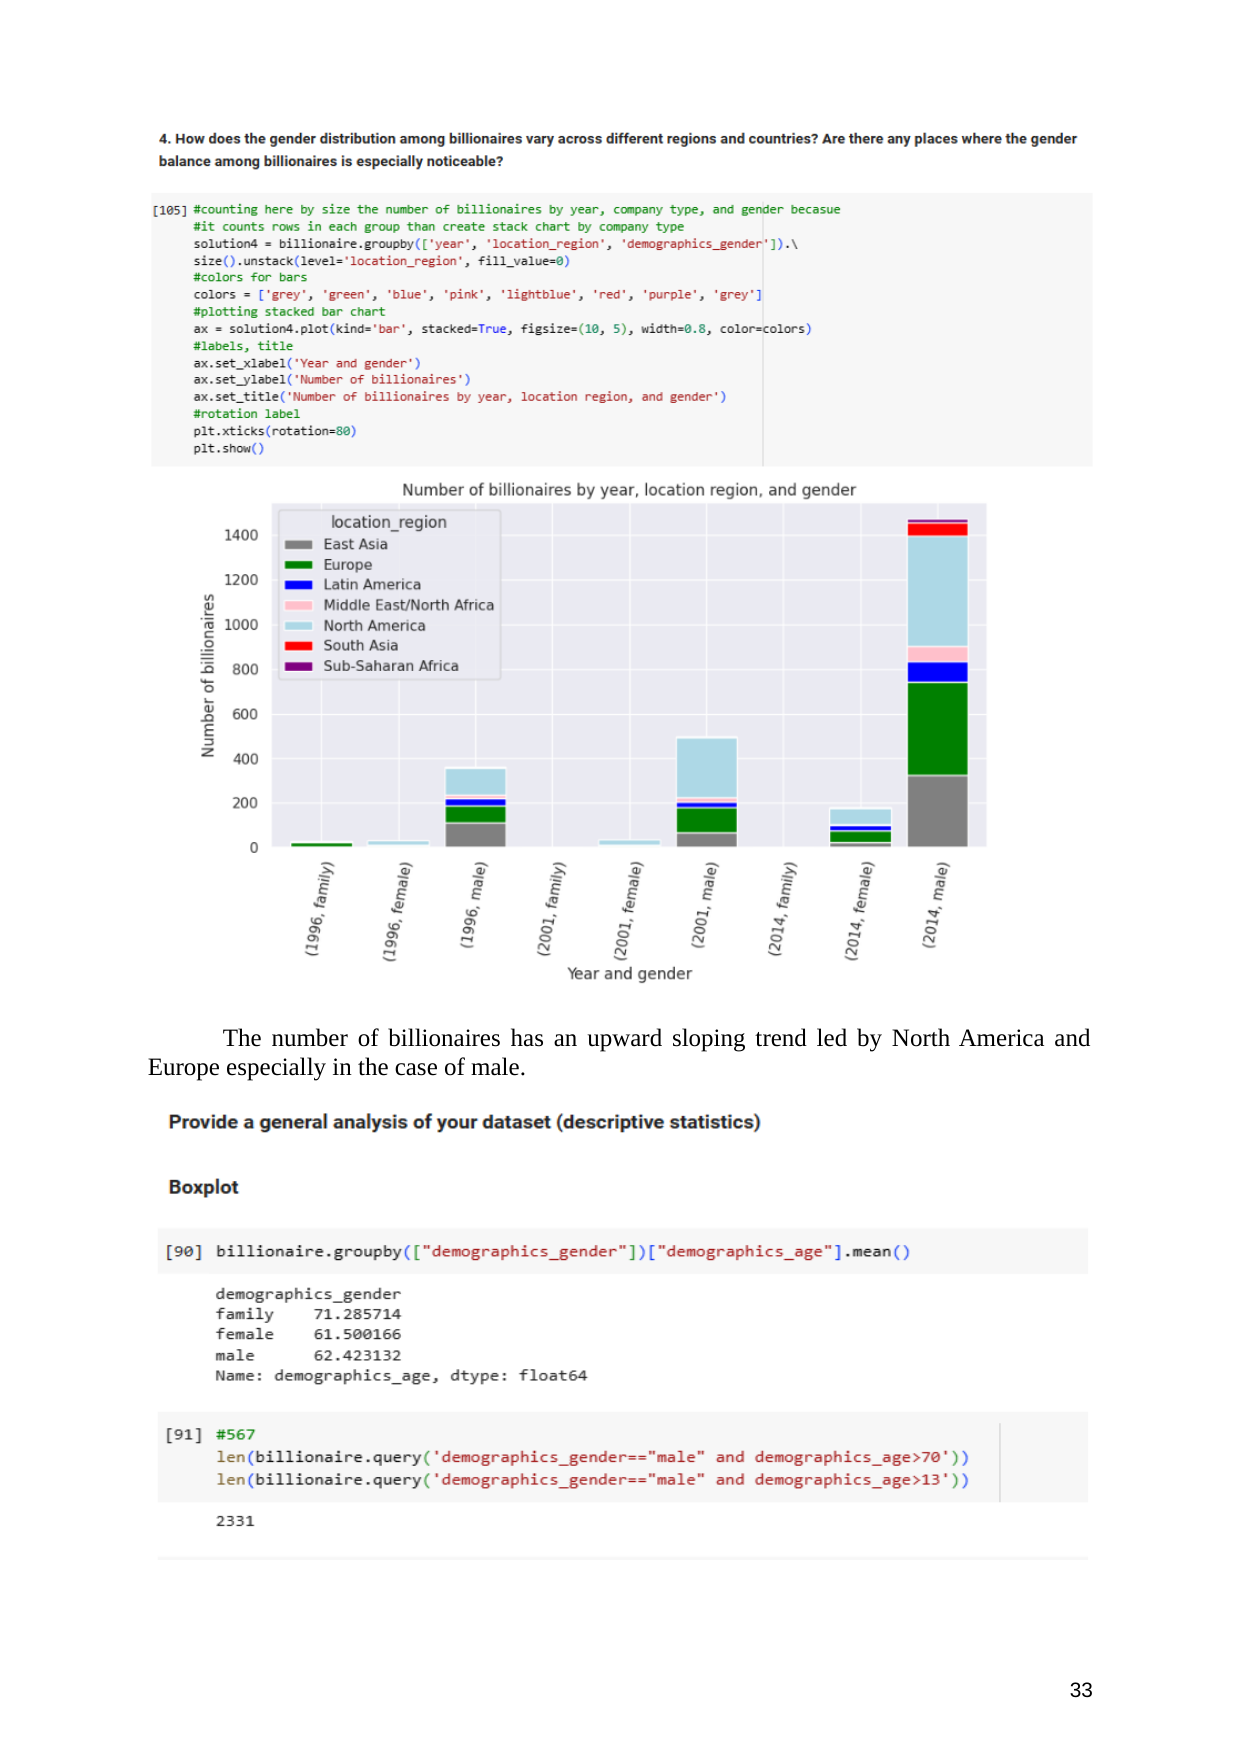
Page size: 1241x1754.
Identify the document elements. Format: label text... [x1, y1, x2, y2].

picture [147, 122, 1093, 995]
picture [154, 1097, 1089, 1560]
text The number of billionaires has an upward sloping trend led by North America and Europe especially in the case of male. [148, 1023, 1092, 1081]
